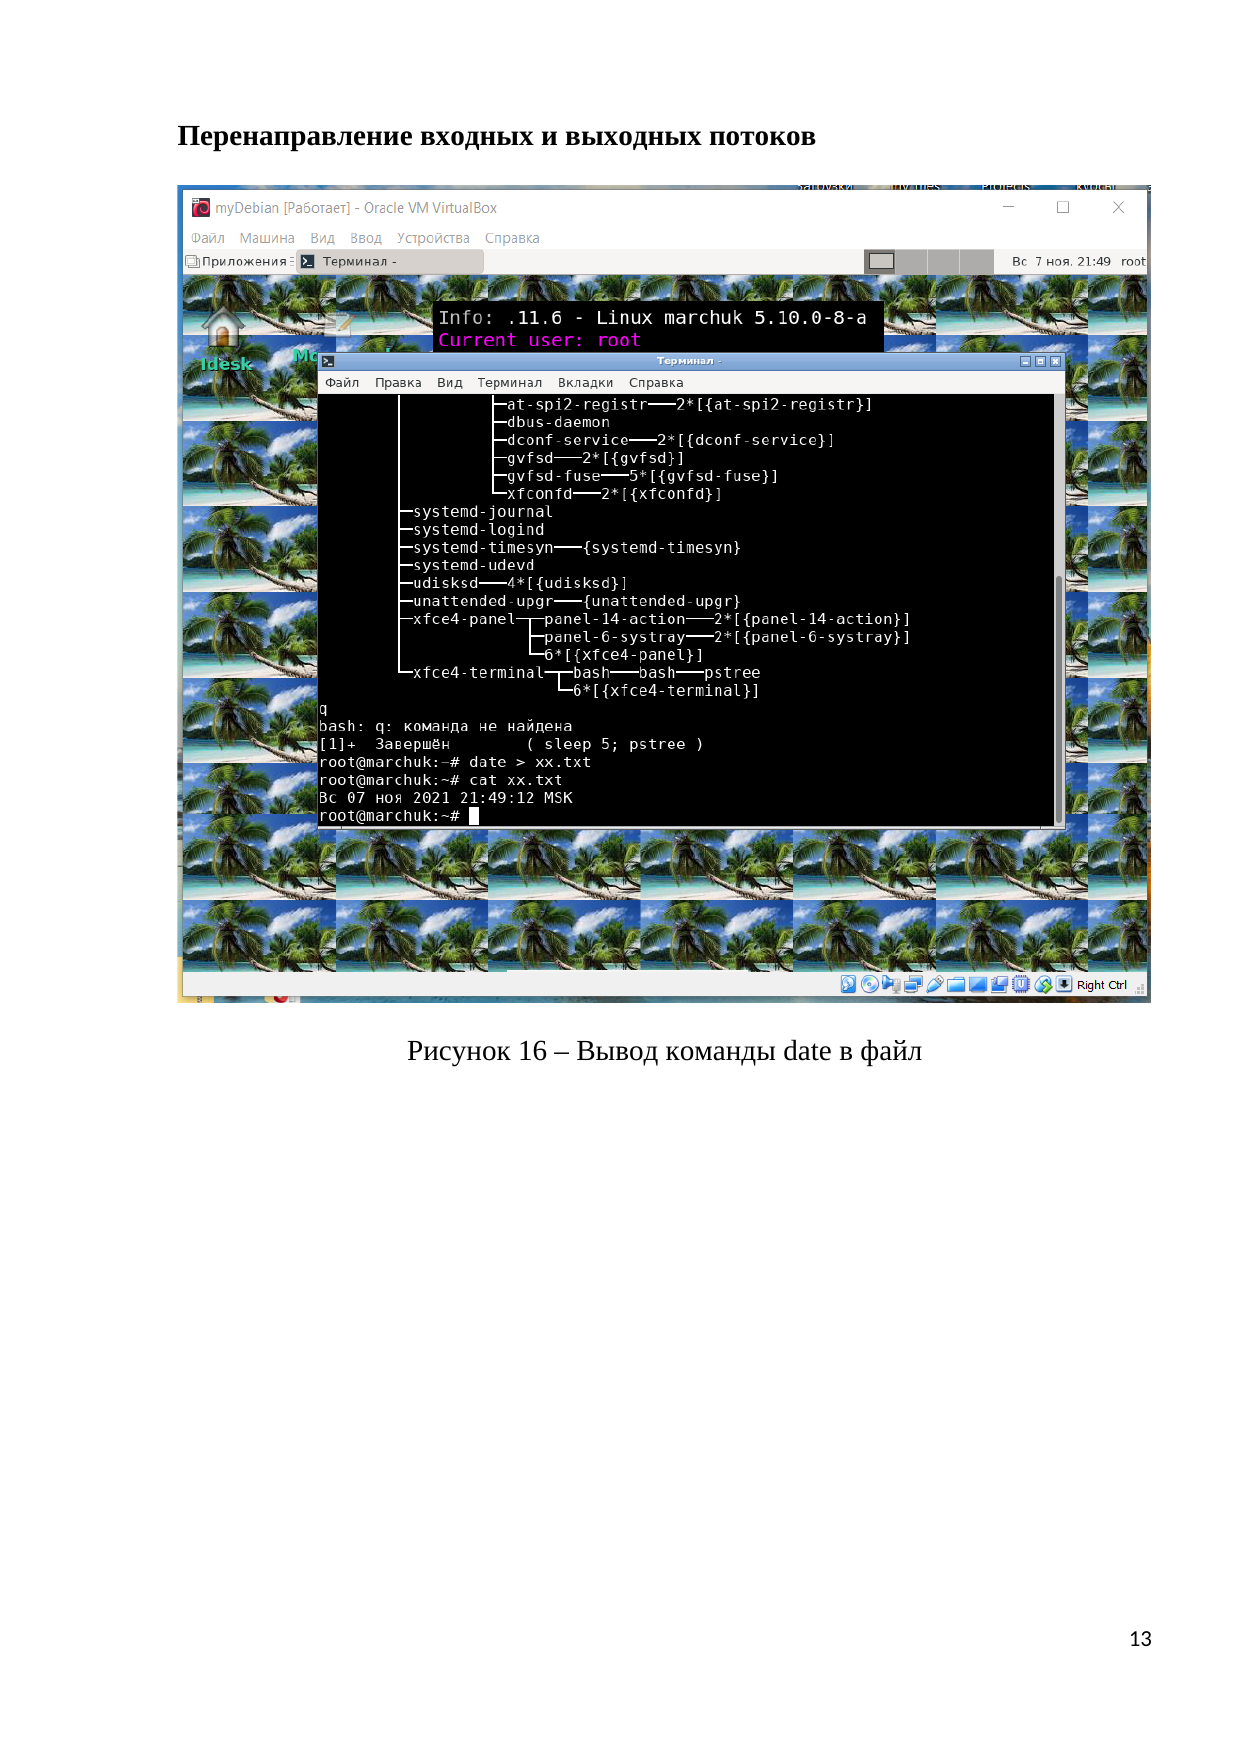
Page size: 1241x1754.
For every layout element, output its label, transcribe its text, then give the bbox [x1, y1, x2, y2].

picture [177, 185, 1151, 1003]
text Рисунок 16 – Вывод команды date в файл [177, 1033, 1152, 1067]
text Перенаправление входных и выходных потоков [177, 118, 1152, 152]
